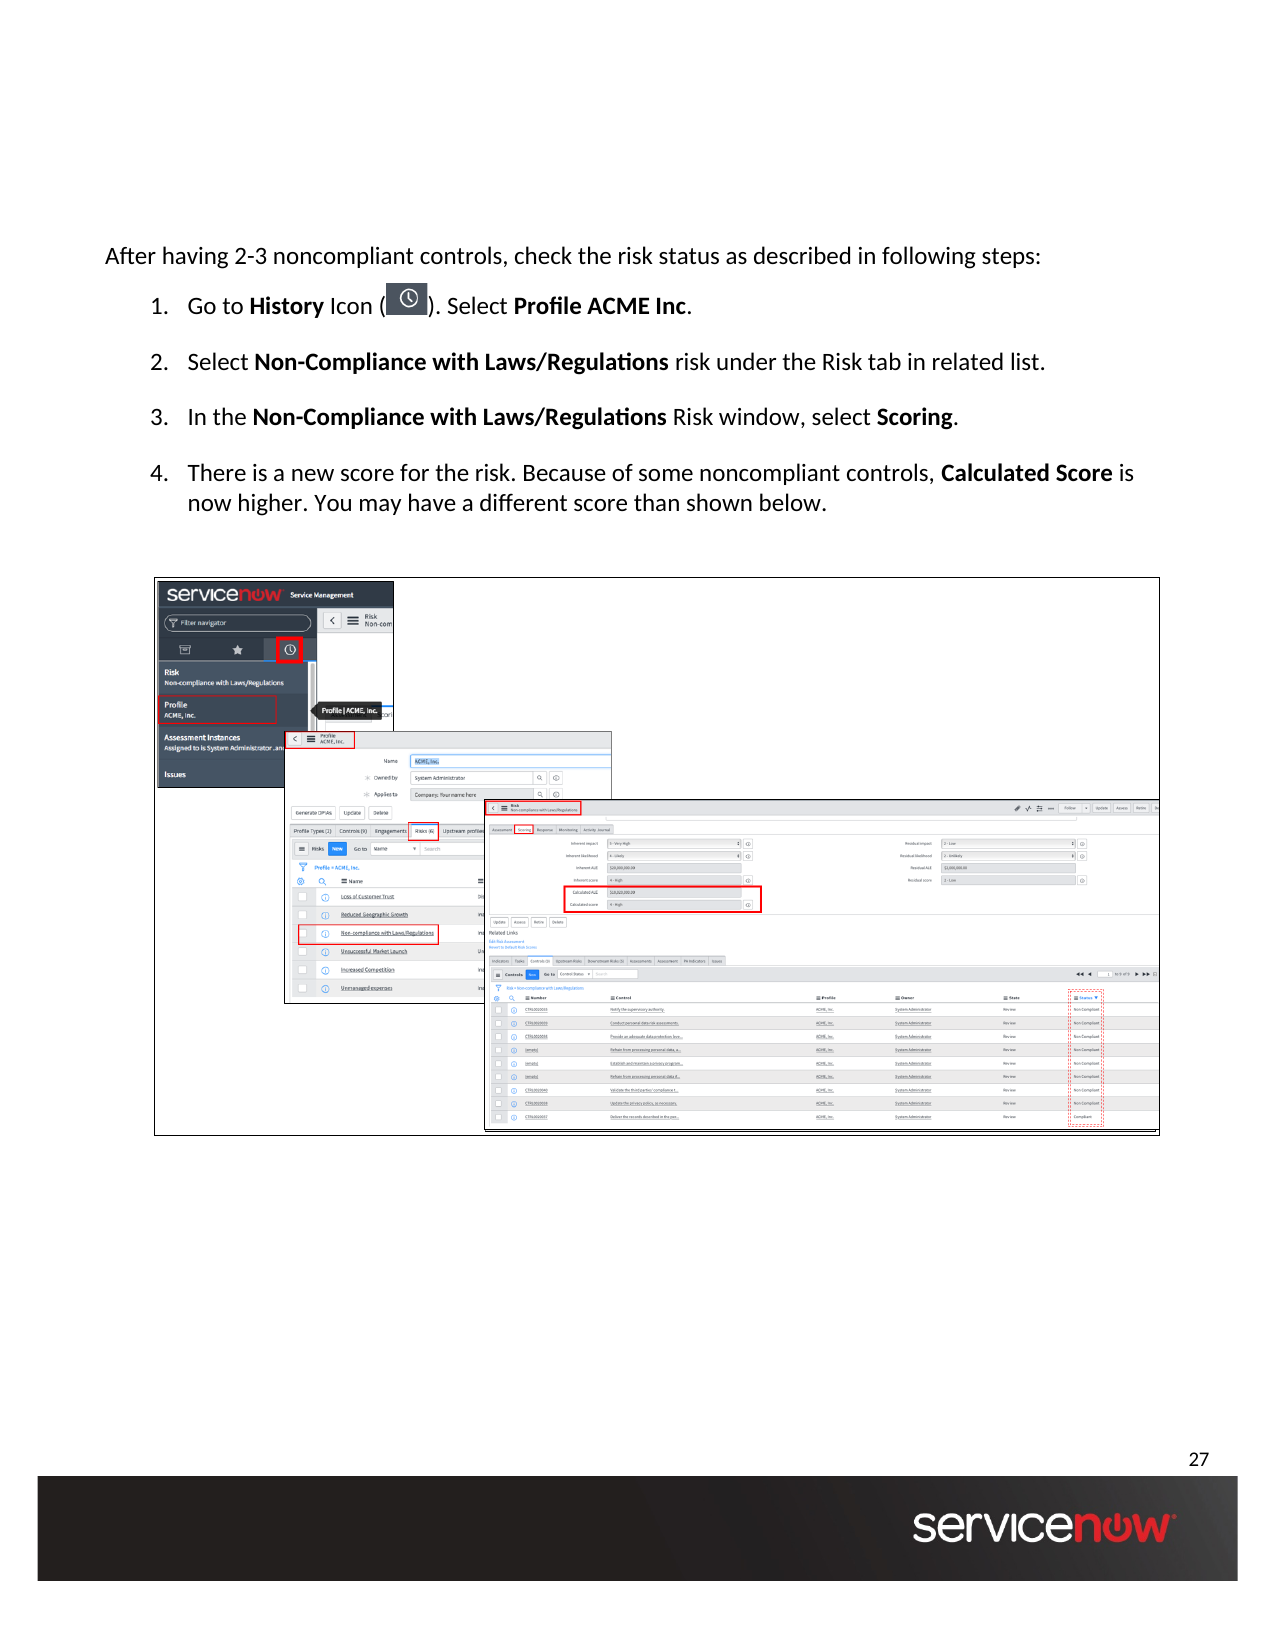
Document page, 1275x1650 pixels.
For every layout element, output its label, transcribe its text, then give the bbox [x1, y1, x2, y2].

list There is a new score for the risk. Because of some noncompliant controls, Calculated Score is now higher. You may have a different score than shown below. [150, 457, 1155, 548]
picture [37, 1476, 1238, 1581]
picture [386, 283, 428, 315]
list Go to History Icon (). Select Profile ACME Inc. [150, 283, 1155, 321]
list Select Non-Compliance with Laws/Regulations risk under the Risk tab in related list. [150, 346, 1155, 376]
list In the Non-Compliance with Laws/Regulations Risk window, select Scoring. [150, 401, 1155, 432]
text After having 2-3 noncompliant controls, check the risk status as described in following steps: [105, 240, 1155, 271]
picture [155, 578, 1159, 1135]
picture [485, 800, 1159, 1129]
